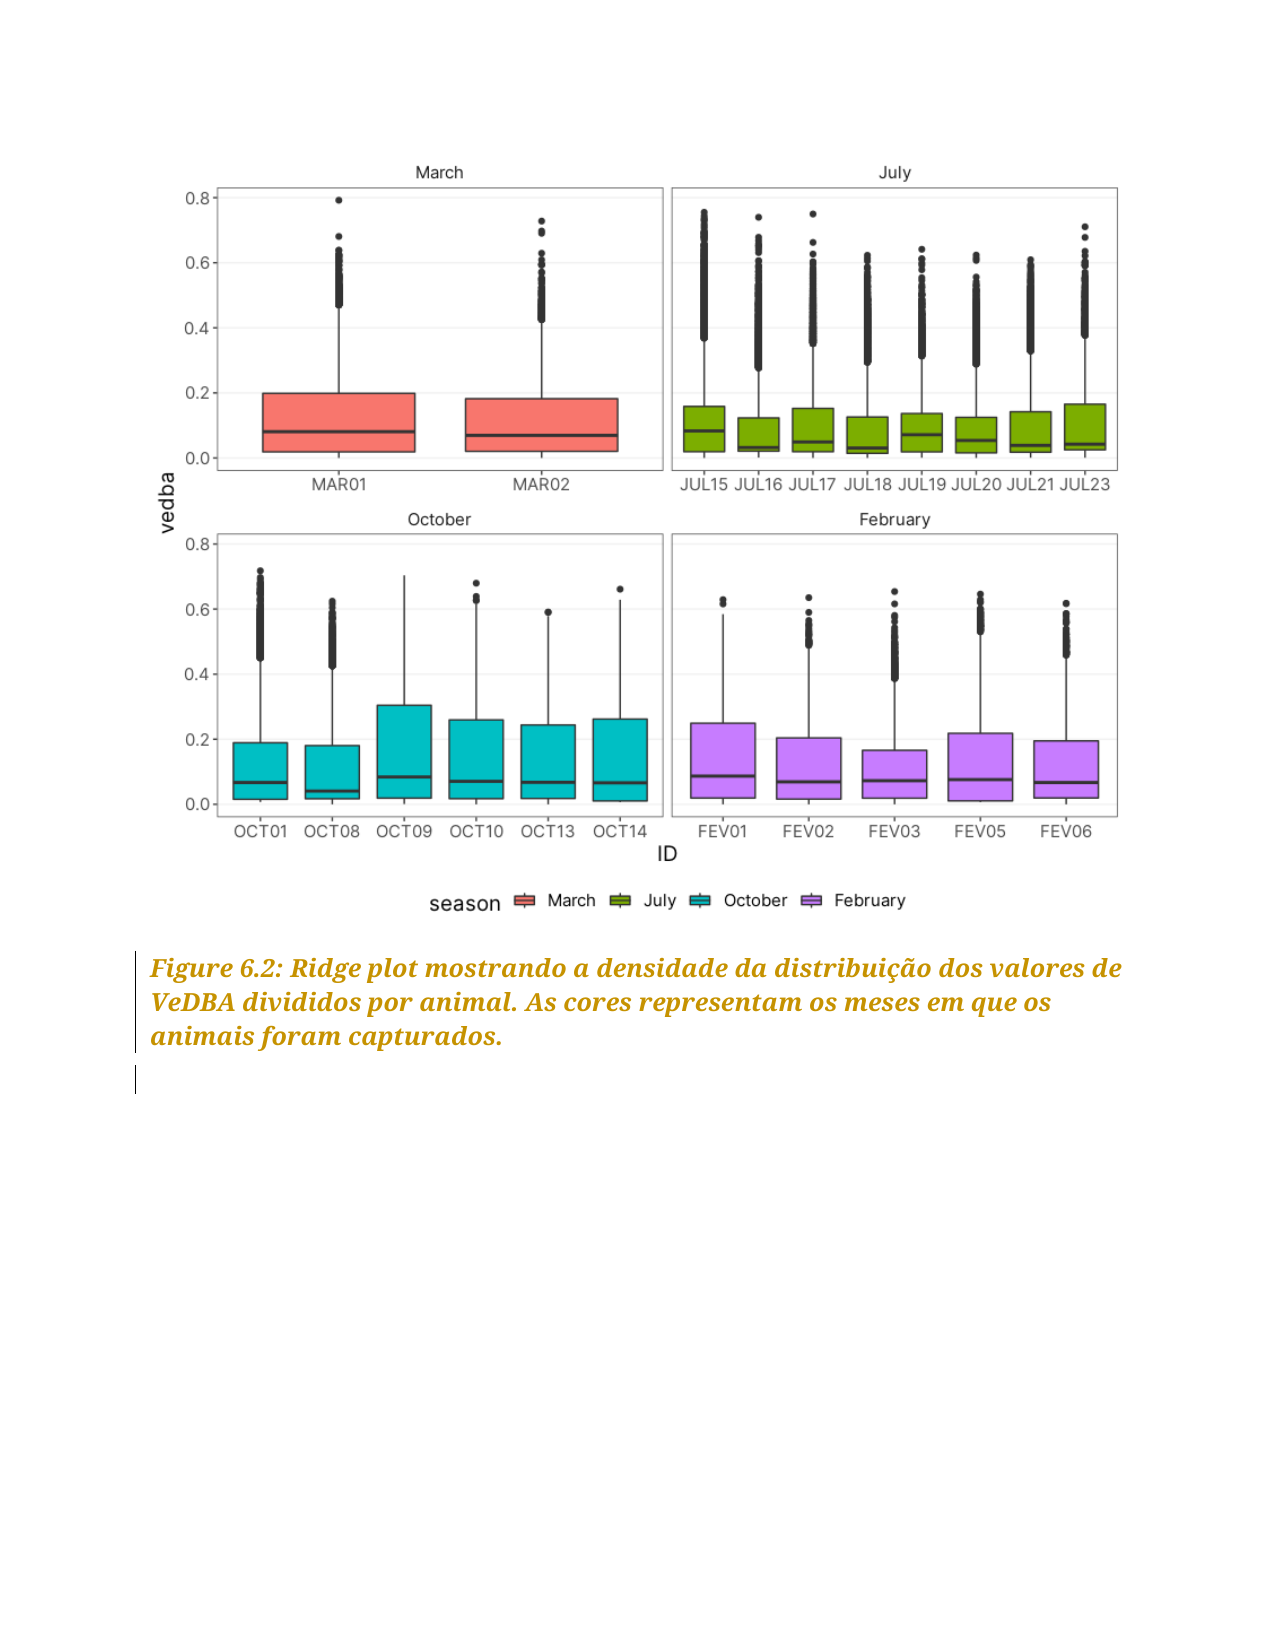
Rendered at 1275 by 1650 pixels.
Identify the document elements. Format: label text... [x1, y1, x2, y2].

picture [150, 150, 1125, 930]
text Figure 6.2: Ridge plot mostrando a densidade da distribuição dos valores de VeDBA divididos por animal. As cores representam os meses em que os animais foram capturados. [150, 951, 1125, 1053]
